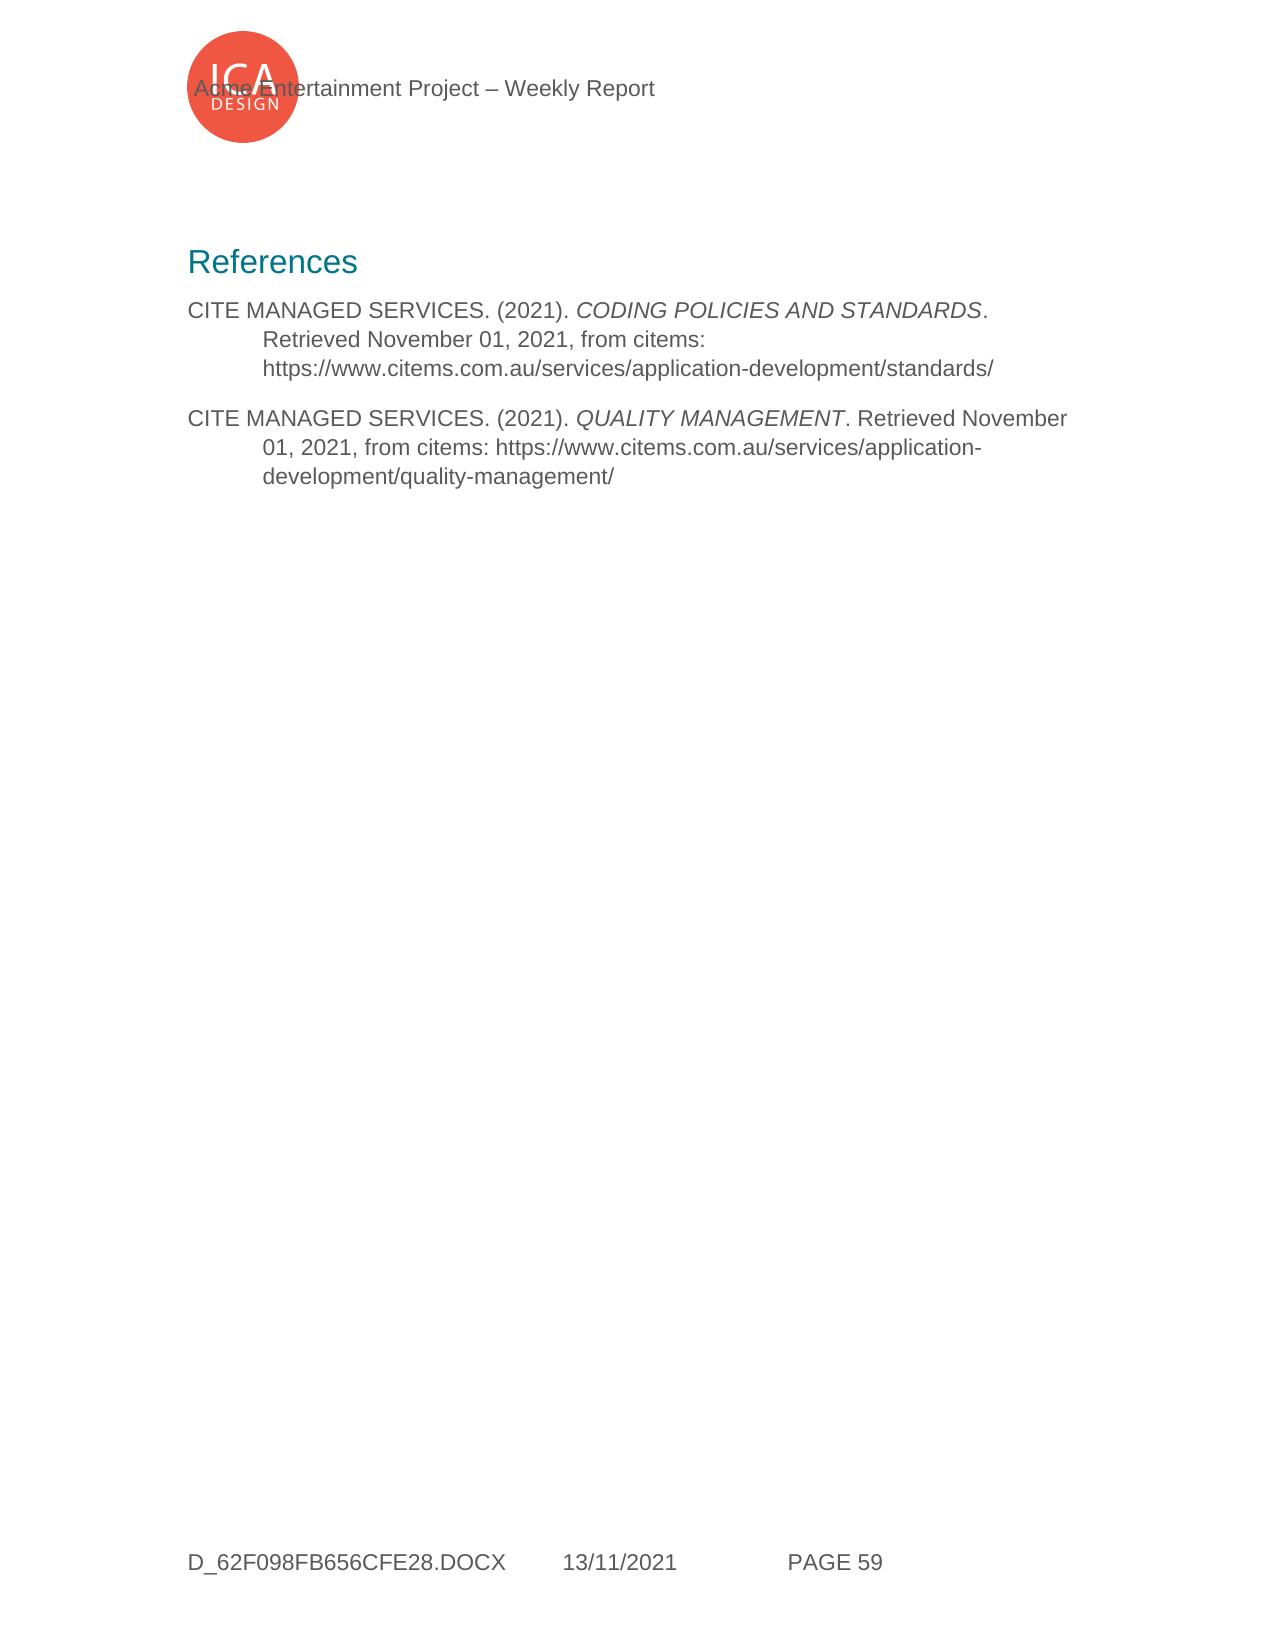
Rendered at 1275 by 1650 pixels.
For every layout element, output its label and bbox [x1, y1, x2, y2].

picture [187, 31, 299, 143]
